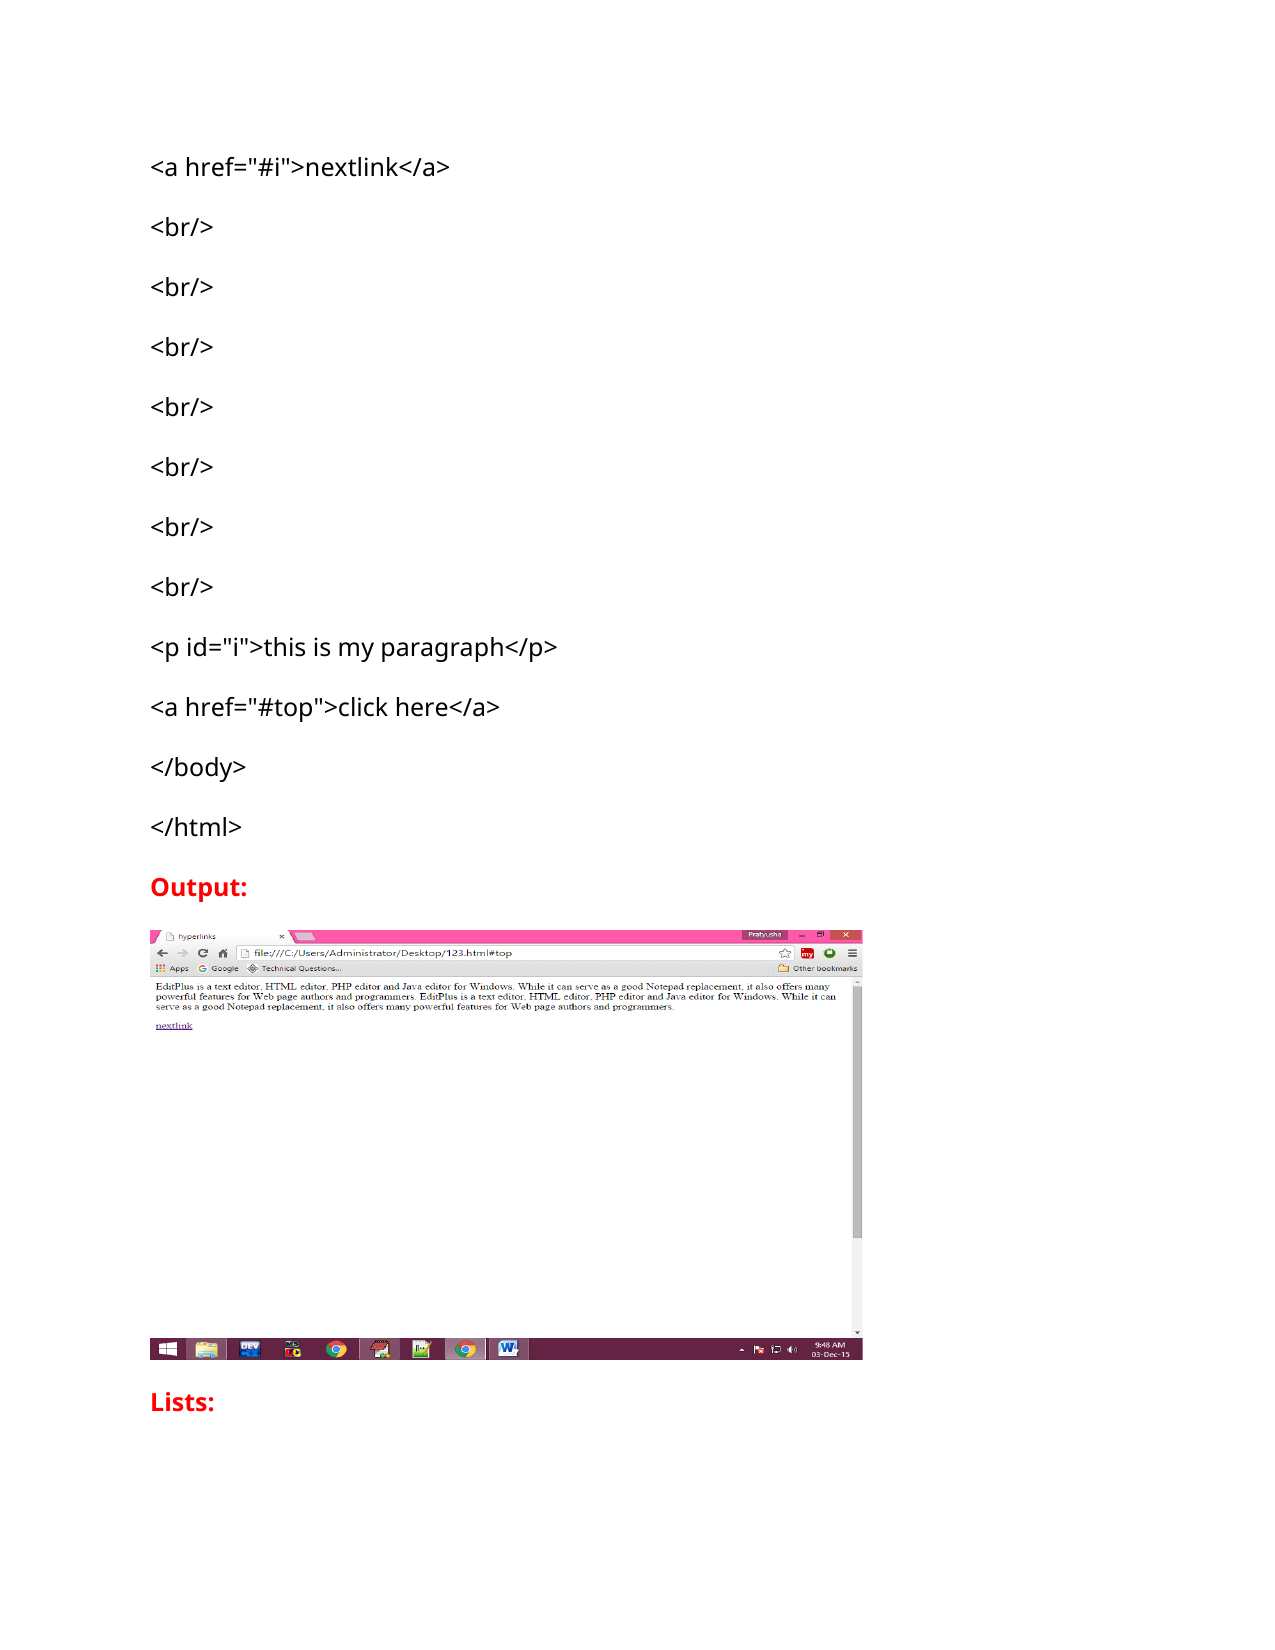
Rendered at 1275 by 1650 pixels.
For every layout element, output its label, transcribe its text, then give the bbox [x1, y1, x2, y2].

text </body> [150, 750, 1125, 784]
text <br/> [150, 330, 1125, 364]
text <br/> [150, 570, 1125, 604]
text Lists: [150, 1384, 1125, 1418]
text <br/> [150, 510, 1125, 544]
picture [150, 930, 863, 1360]
text <br/> [150, 270, 1125, 304]
text <br/> [150, 450, 1125, 484]
text <a href="#top">click here</a> [150, 690, 1125, 724]
text <br/> [150, 390, 1125, 424]
text </html> [150, 810, 1125, 844]
text <br/> [150, 210, 1125, 244]
text <a href="#i">nextlink</a> [150, 150, 1125, 184]
text Output: [150, 870, 1125, 904]
text <p id="i">this is my paragraph</p> [150, 630, 1125, 664]
